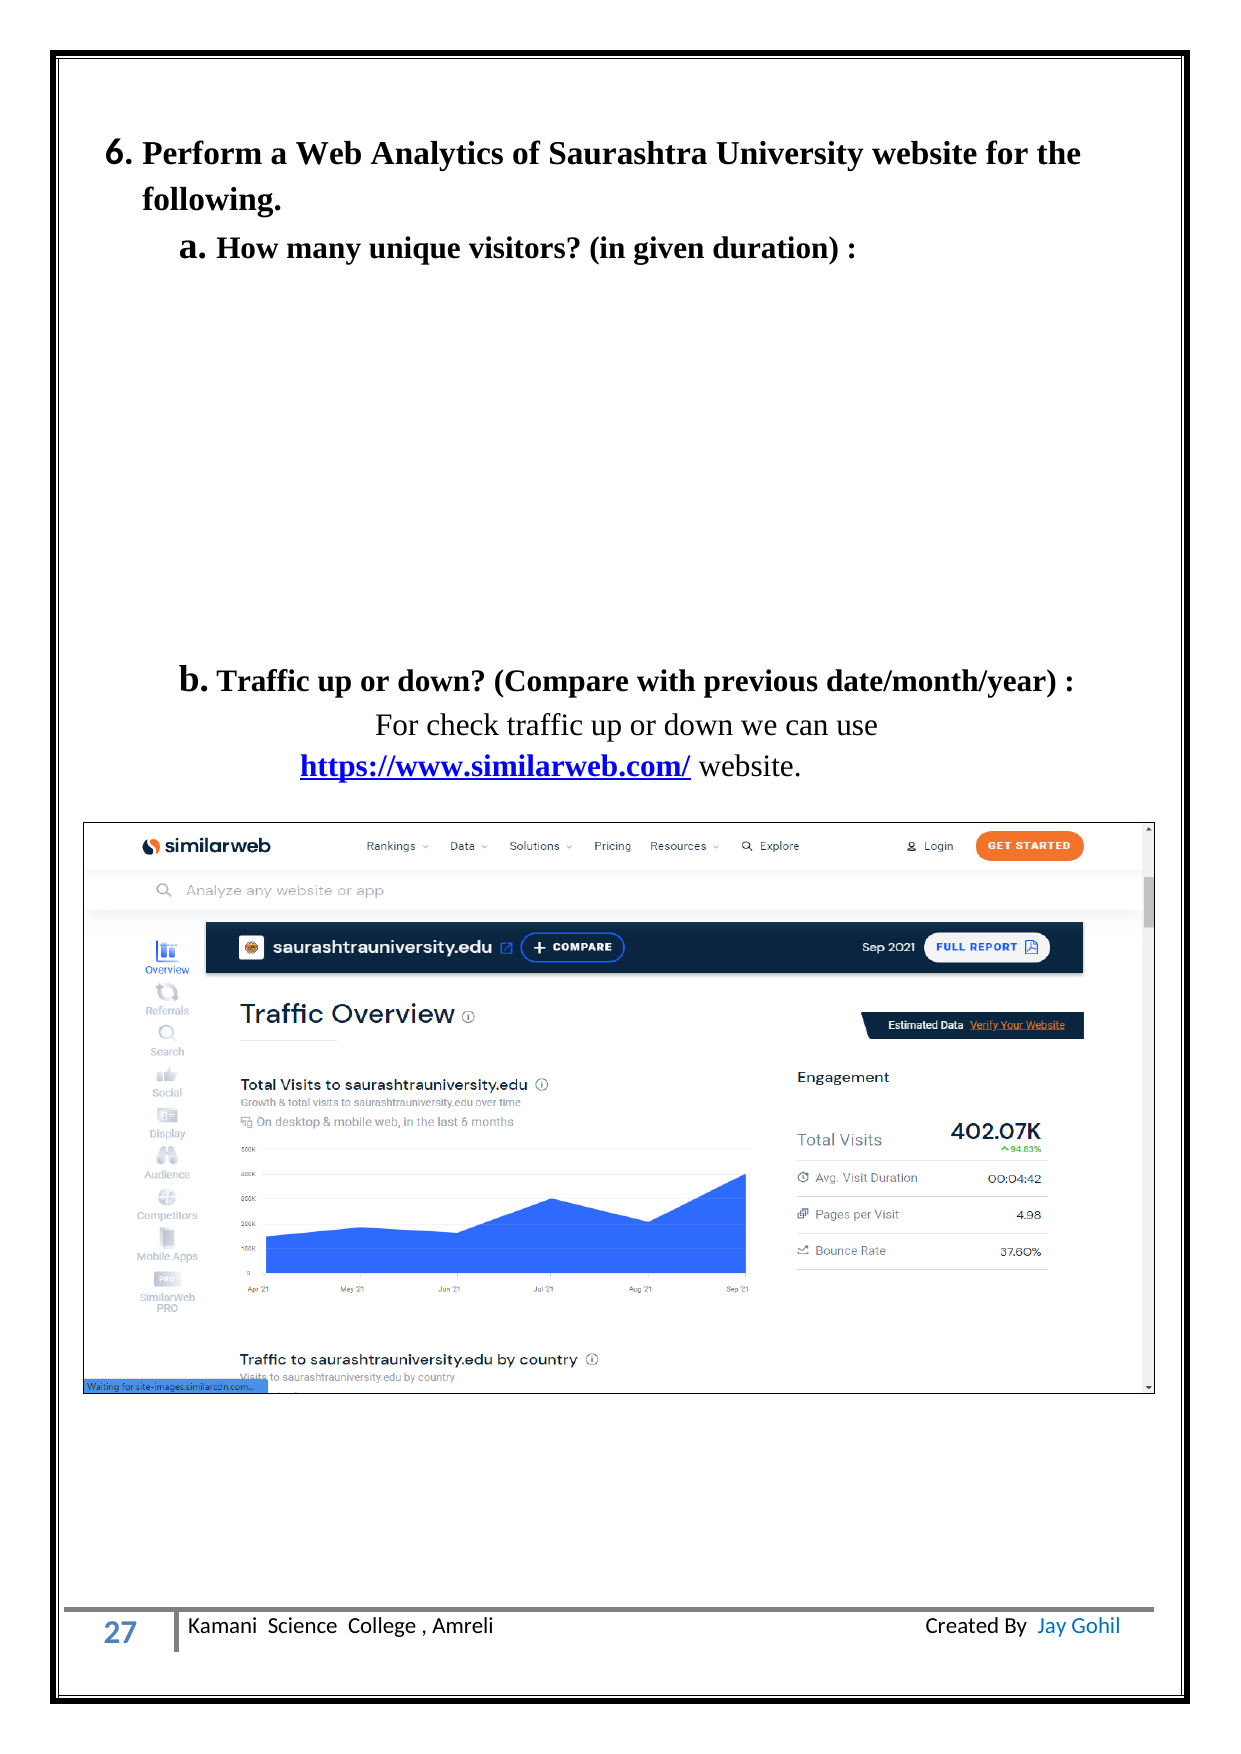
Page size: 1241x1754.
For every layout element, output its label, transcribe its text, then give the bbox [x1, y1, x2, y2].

list For check traffic up or down we can use https://www.similarweb.com/ website. [300, 706, 1165, 783]
list Traffic up or down? (Compare with previous date/month/year) : [178, 656, 1165, 699]
list How many unique visitors? (in given duration) : [178, 224, 1165, 267]
list Perform a Web Analytics of Saurashtra University website for the following. [104, 128, 1165, 218]
picture [84, 823, 1154, 1393]
